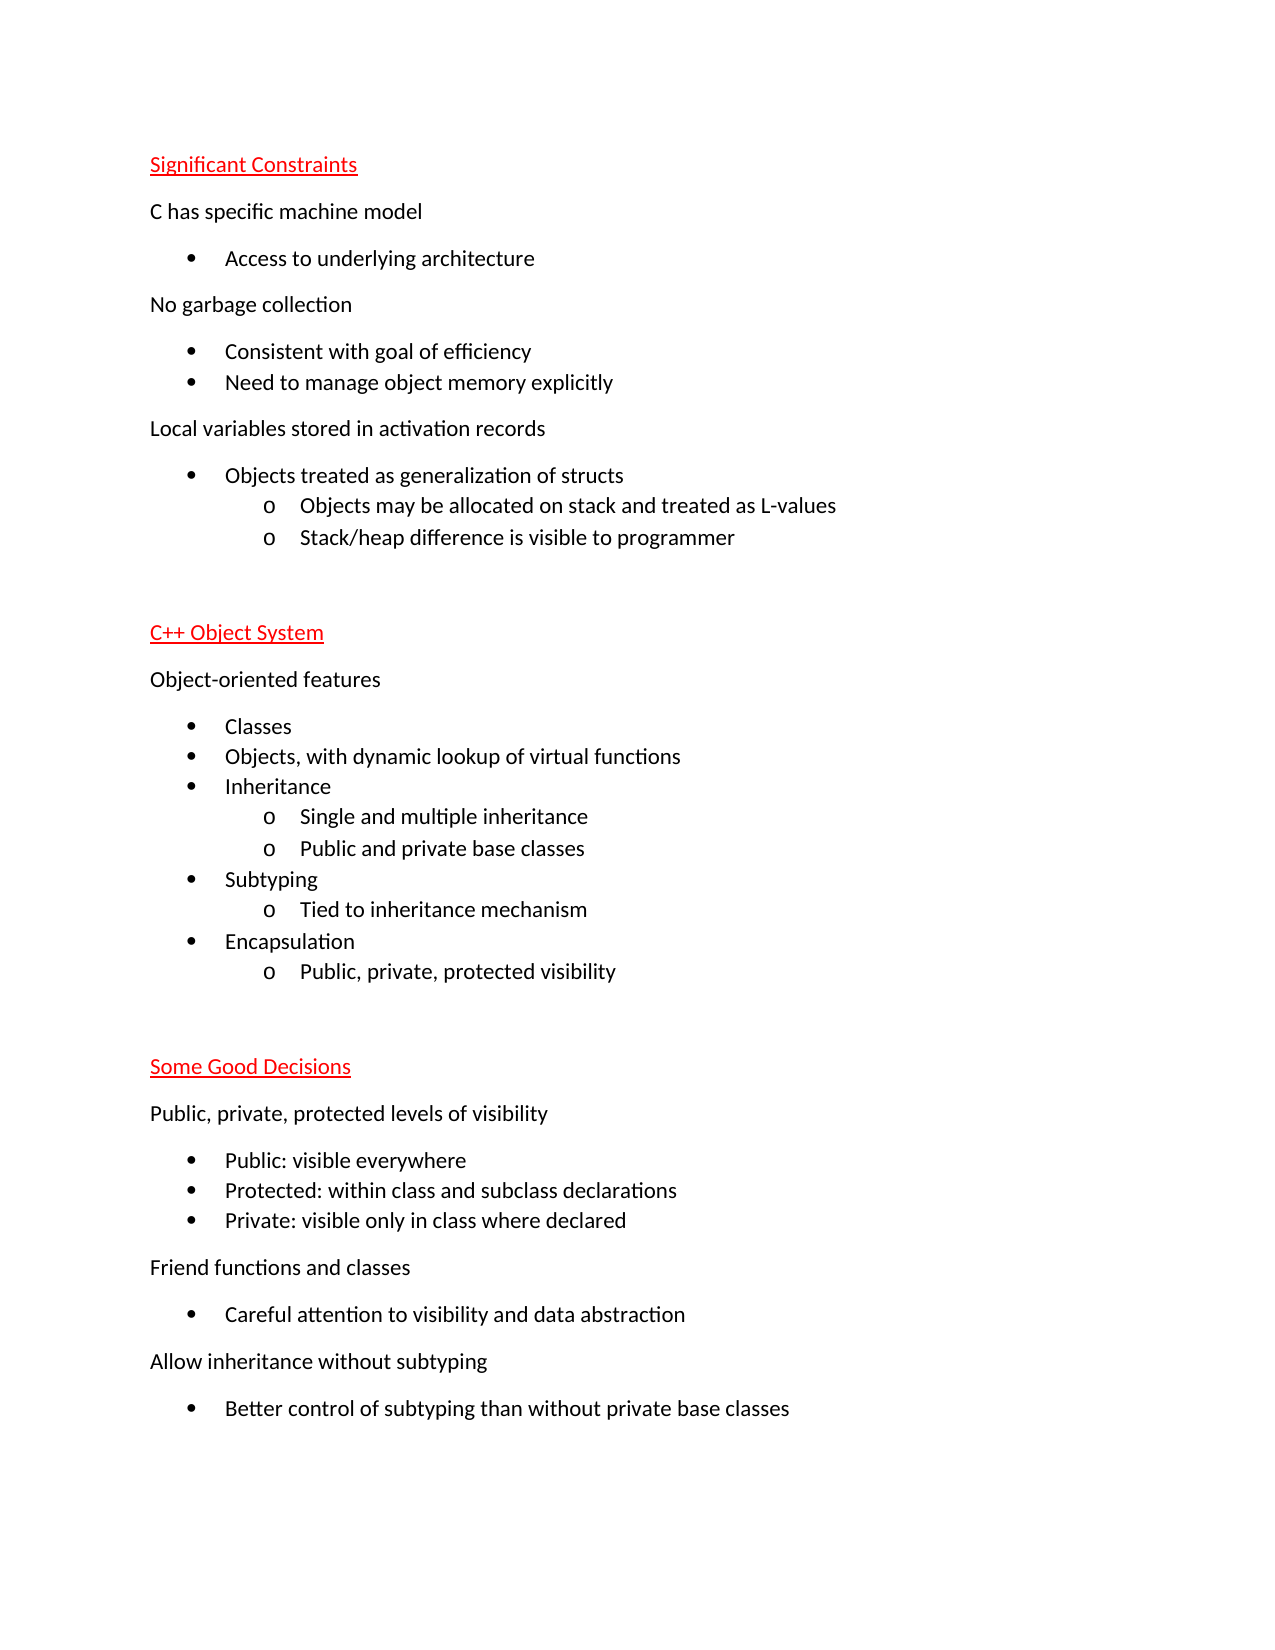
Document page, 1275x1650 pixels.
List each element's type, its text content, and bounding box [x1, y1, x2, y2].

list Need to manage object memory explicitly [187, 368, 1125, 396]
list Protected: within class and subclass declarations [187, 1176, 1125, 1204]
text C has specific machine model [150, 197, 1125, 225]
list Tied to inheritance mechanism [262, 896, 1125, 925]
list Subtyping [187, 865, 1125, 893]
list Stack/heap difference is visible to programmer [262, 523, 1125, 552]
text No garbage collection [150, 291, 1125, 319]
list Access to underlying architecture [187, 244, 1125, 272]
list Single and multiple inheritance [262, 802, 1125, 832]
text C++ Object System [150, 618, 1125, 646]
list Public, private, protected visibility [262, 957, 1125, 986]
text Public, private, protected levels of visibility [150, 1099, 1125, 1127]
list Inheritance [187, 772, 1125, 800]
text Object-oriented features [150, 665, 1125, 693]
list Careful attention to visibility and data abstraction [187, 1300, 1125, 1328]
list Objects may be allocated on stack and treated as L-values [262, 492, 1125, 521]
list Objects treated as generalization of structs [187, 461, 1125, 489]
list Objects, with dynamic lookup of virtual functions [187, 742, 1125, 770]
text Friend functions and classes [150, 1253, 1125, 1281]
list Public: visible everywhere [187, 1146, 1125, 1174]
list Encapsulation [187, 927, 1125, 955]
list Public and private base classes [262, 834, 1125, 863]
list Classes [187, 712, 1125, 740]
list Consistent with goal of efficiency [187, 337, 1125, 366]
text Local variables stored in activation records [150, 414, 1125, 443]
text Significant Constraints [150, 150, 1125, 178]
list Private: visible only in class where declared [187, 1206, 1125, 1234]
text Allow inheritance without subtyping [150, 1347, 1125, 1375]
list Better control of subtyping than without private base classes [187, 1394, 1125, 1422]
text Some Good Decisions [150, 1052, 1125, 1080]
